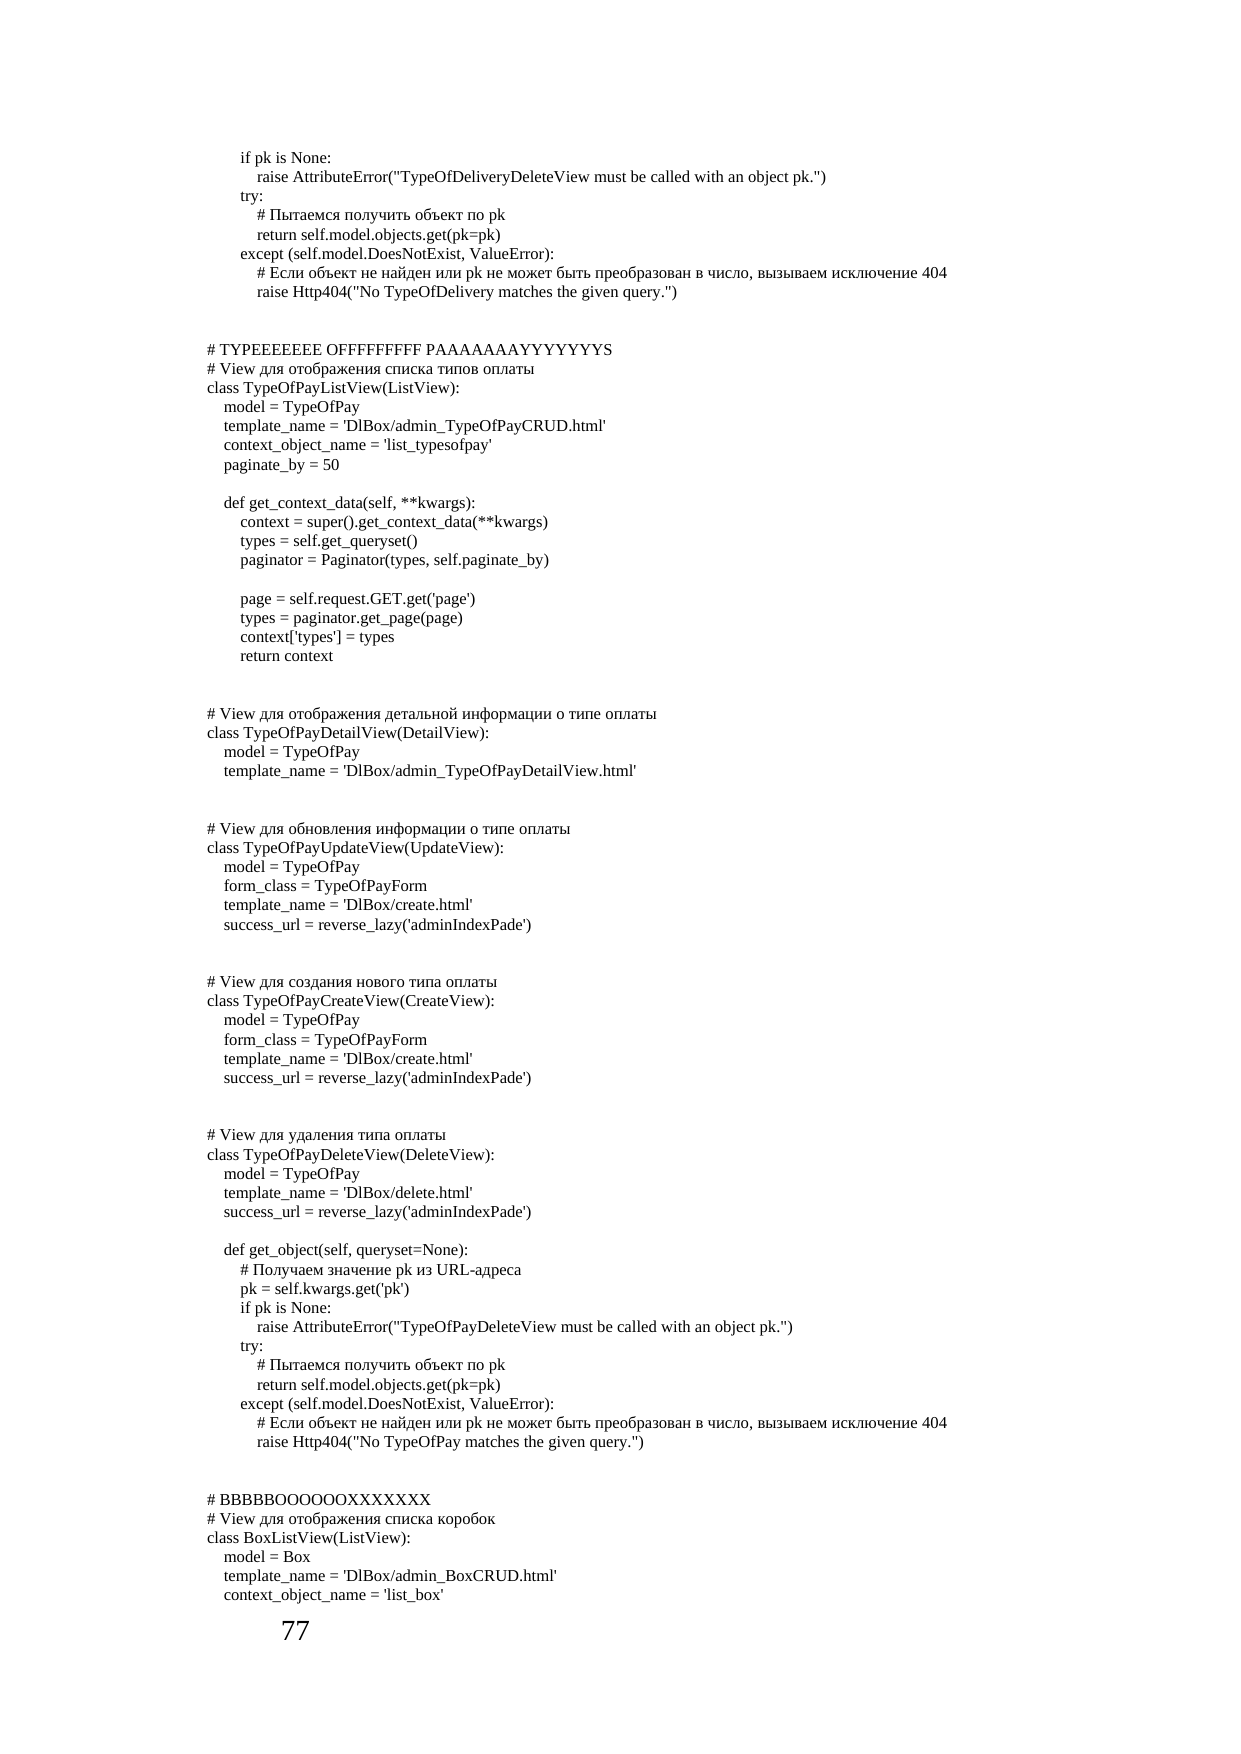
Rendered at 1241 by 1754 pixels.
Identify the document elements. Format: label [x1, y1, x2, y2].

text [207, 148, 1122, 1604]
